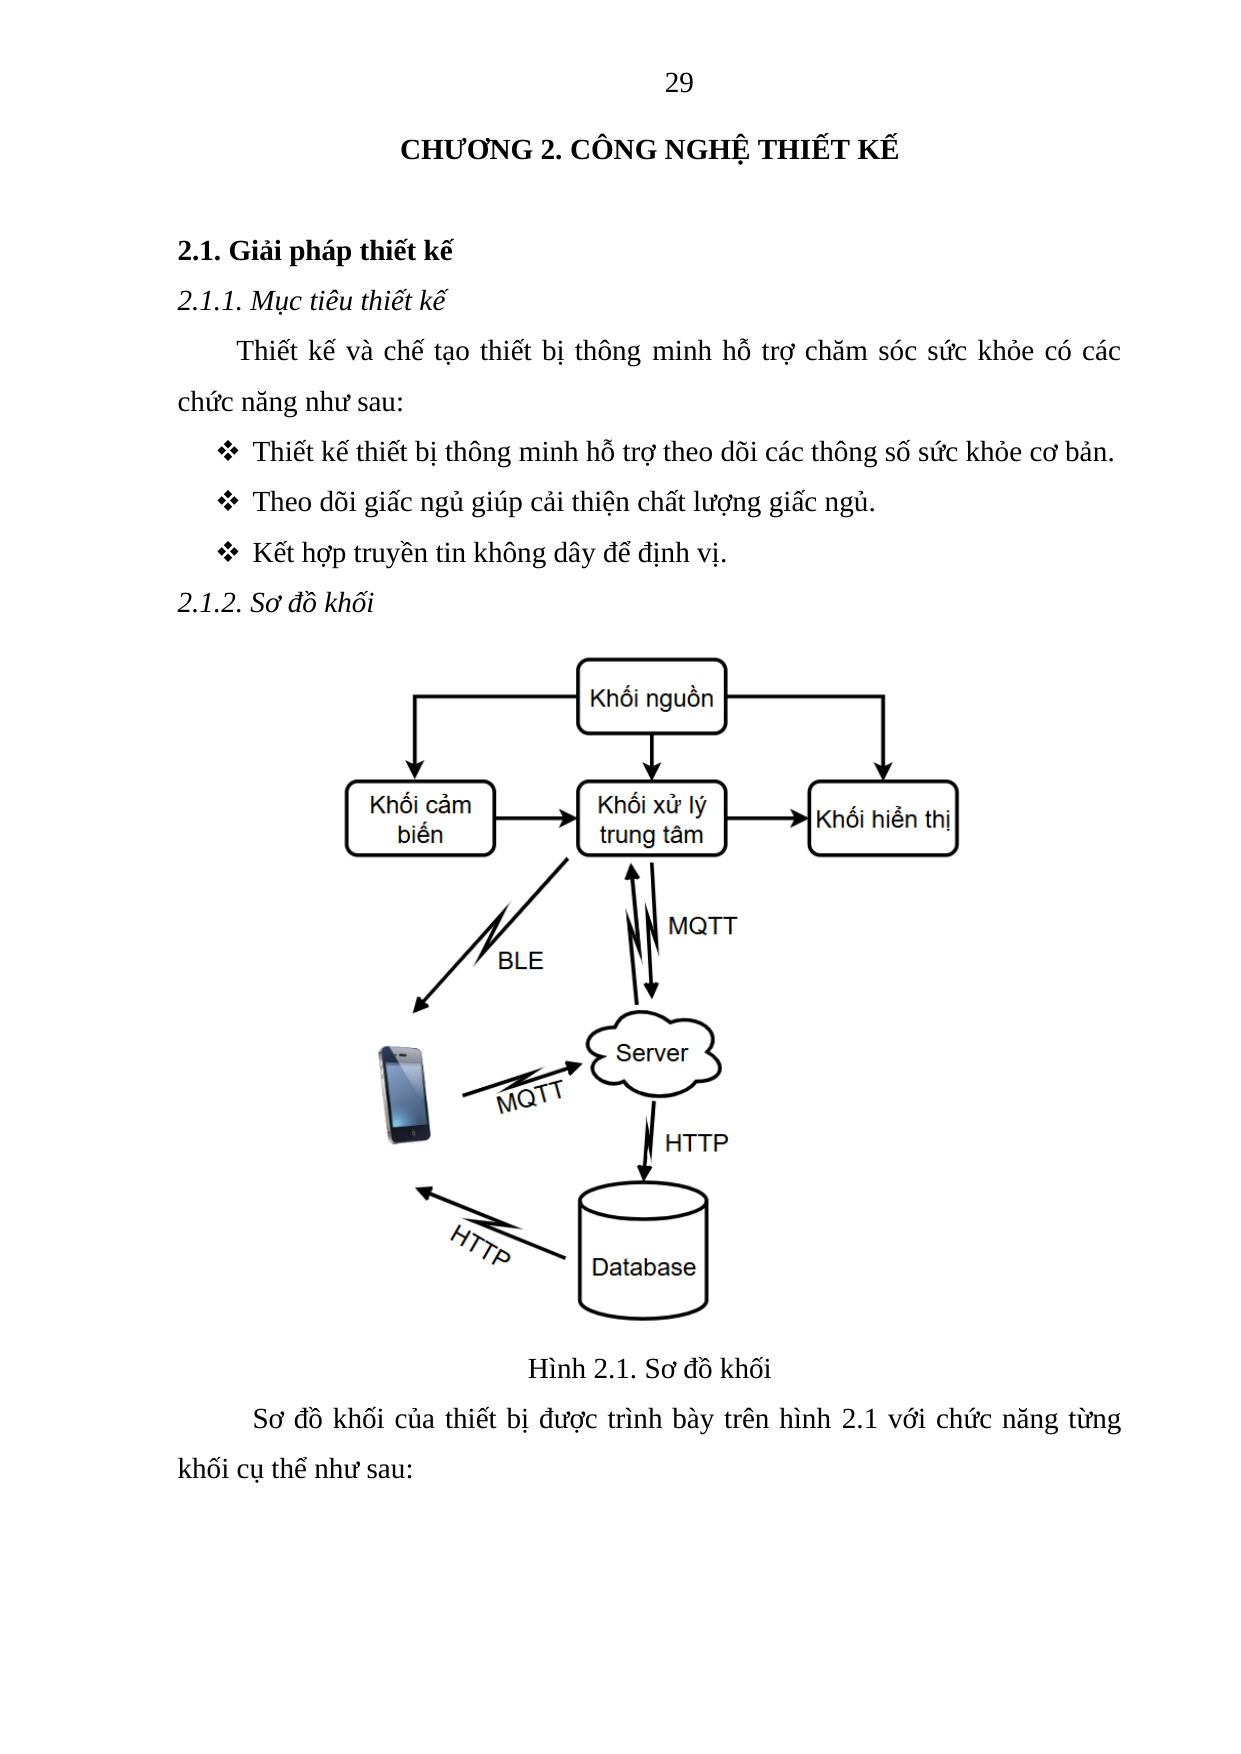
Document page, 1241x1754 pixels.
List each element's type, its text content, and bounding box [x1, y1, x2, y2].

subtitle 2.1.2. Sơ đồ khối [177, 585, 1122, 619]
text Thiết kế và chế tạo thiết bị thông minh hỗ trợ chăm sóc sức khỏe có các chức năng như sau: [177, 333, 1122, 417]
subtitle 2.1.1. Mục tiêu thiết kế [177, 283, 1122, 317]
list Kết hợp truyền tin không dây để định vị. [215, 535, 1122, 568]
list Theo dõi giấc ngủ giúp cải thiện chất lượng giấc ngủ. [215, 484, 1122, 518]
subtitle CHƯƠNG 2. CÔNG NGHỆ THIẾT KẾ [177, 132, 1122, 166]
text Sơ đồ khối của thiết bị được trình bày trên hình 2.1 với chức năng từng khối cụ thể như sau: [177, 1401, 1122, 1485]
picture [326, 635, 973, 1334]
list Thiết kế thiết bị thông minh hỗ trợ theo dõi các thông số sức khỏe cơ bản. [215, 434, 1122, 468]
text Sơ đồ khối [177, 1351, 1122, 1384]
subtitle 2.1. Giải pháp thiết kế [177, 233, 1122, 266]
